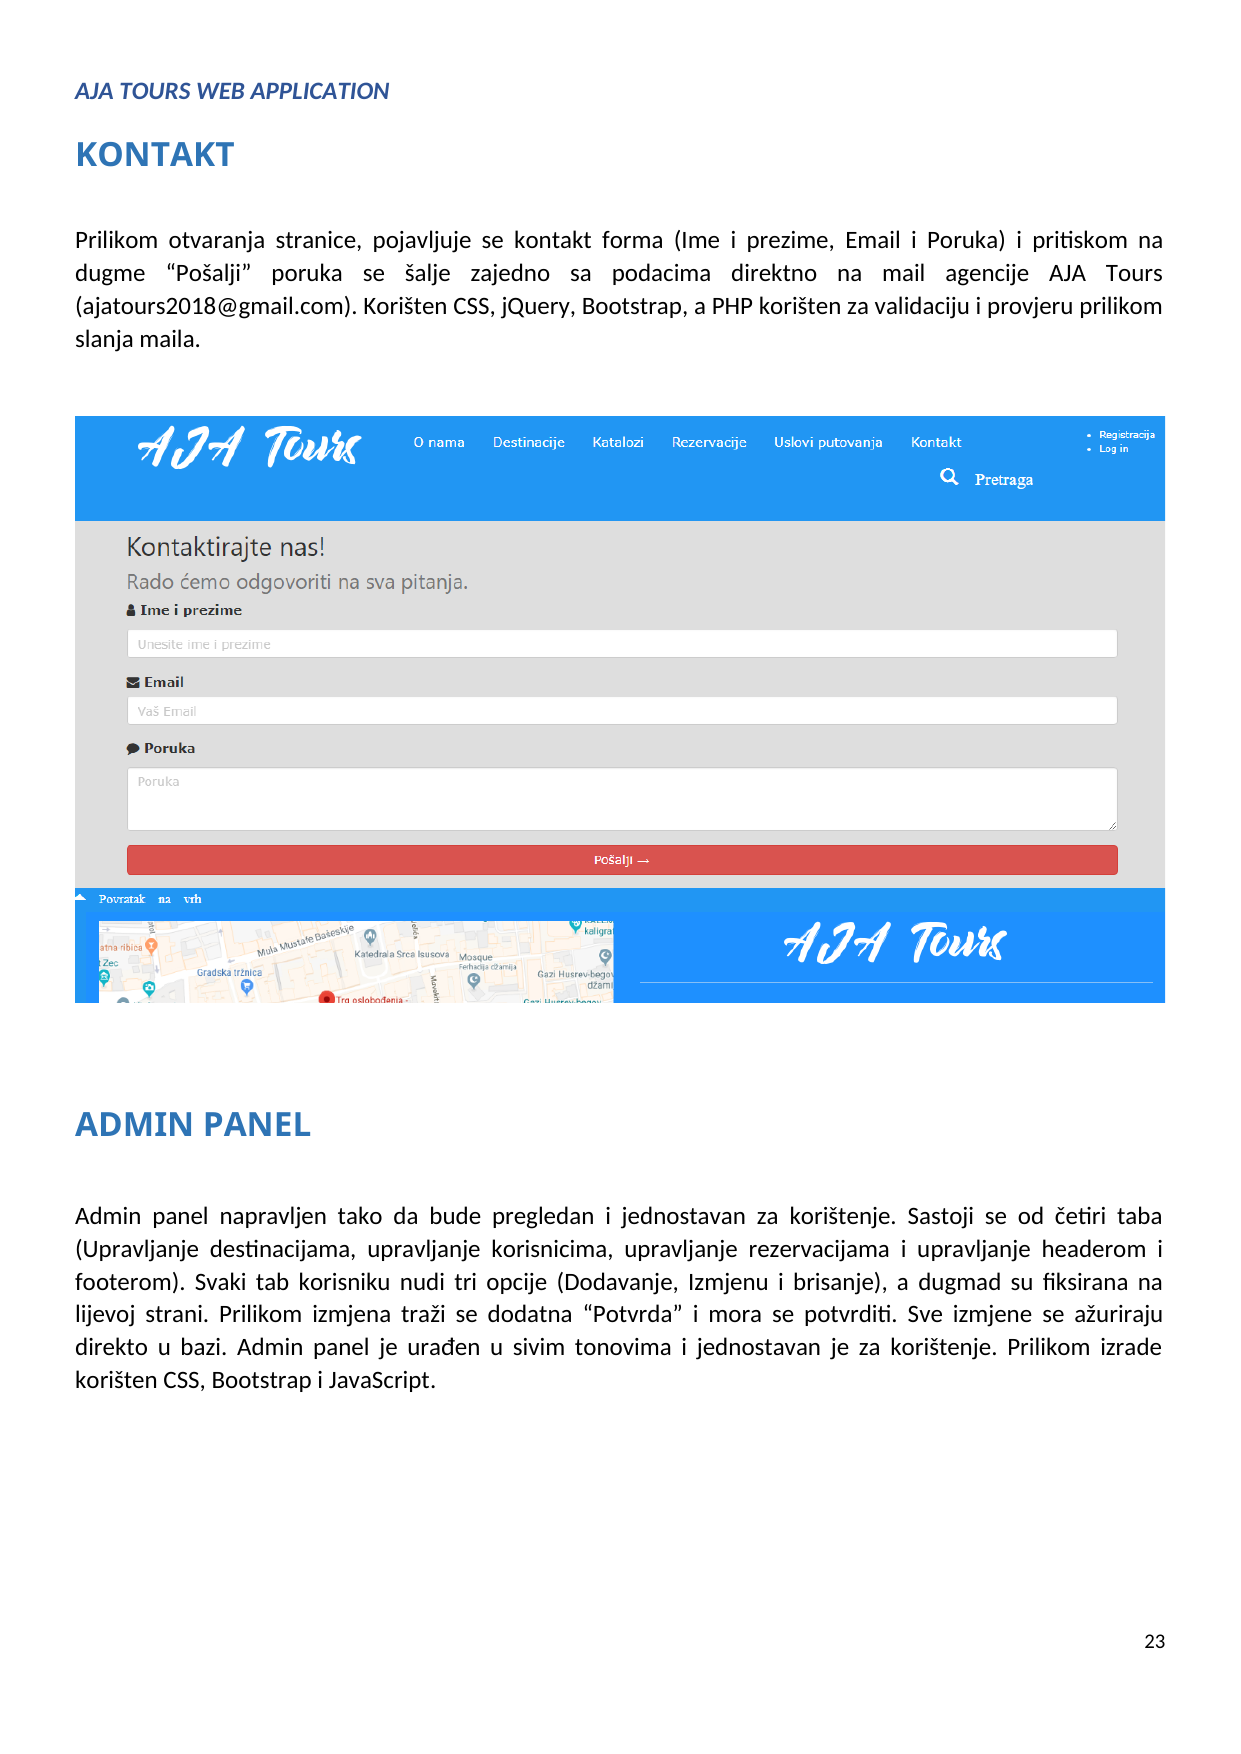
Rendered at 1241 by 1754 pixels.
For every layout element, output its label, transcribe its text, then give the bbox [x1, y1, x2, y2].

text Prilikom otvaranja stranice, pojavljuje se kontakt forma (Ime i prezime, Email i Poruka) i pritiskom na dugme “Pošalji” poruka se šalje zajedno sa podacima direktno na mail agencije AJA Tours (ajatours2018@gmail.com). Korišten CSS, jQuery, Bootstrap, a PHP korišten za validaciju i provjeru prilikom slanja maila. [75, 224, 1165, 353]
subtitle KONTAKT [75, 131, 1165, 176]
picture [75, 416, 1166, 1003]
subtitle ADMIN PANEL [75, 1101, 1165, 1147]
text Admin panel napravljen tako da bude pregledan i jednostavan za korištenje. Sastoji se od četiri taba (Upravljanje destinacijama, upravljanje korisnicima, upravljanje rezervacijama i upravljanje headerom i footerom). Svaki tab korisniku nudi tri opcije (Dodavanje, Izmjenu i brisanje), a dugmad su fiksirana na lijevoj strani. Prilikom izmjena traži se dodatna “Potvrda” i mora se potvrditi. Sve izmjene se ažuriraju direkto u bazi. Admin panel je urađen u sivim tonovima i jednostavan je za korištenje. Prilikom izrade korišten CSS, Bootstrap i JavaScript. [75, 1200, 1165, 1395]
